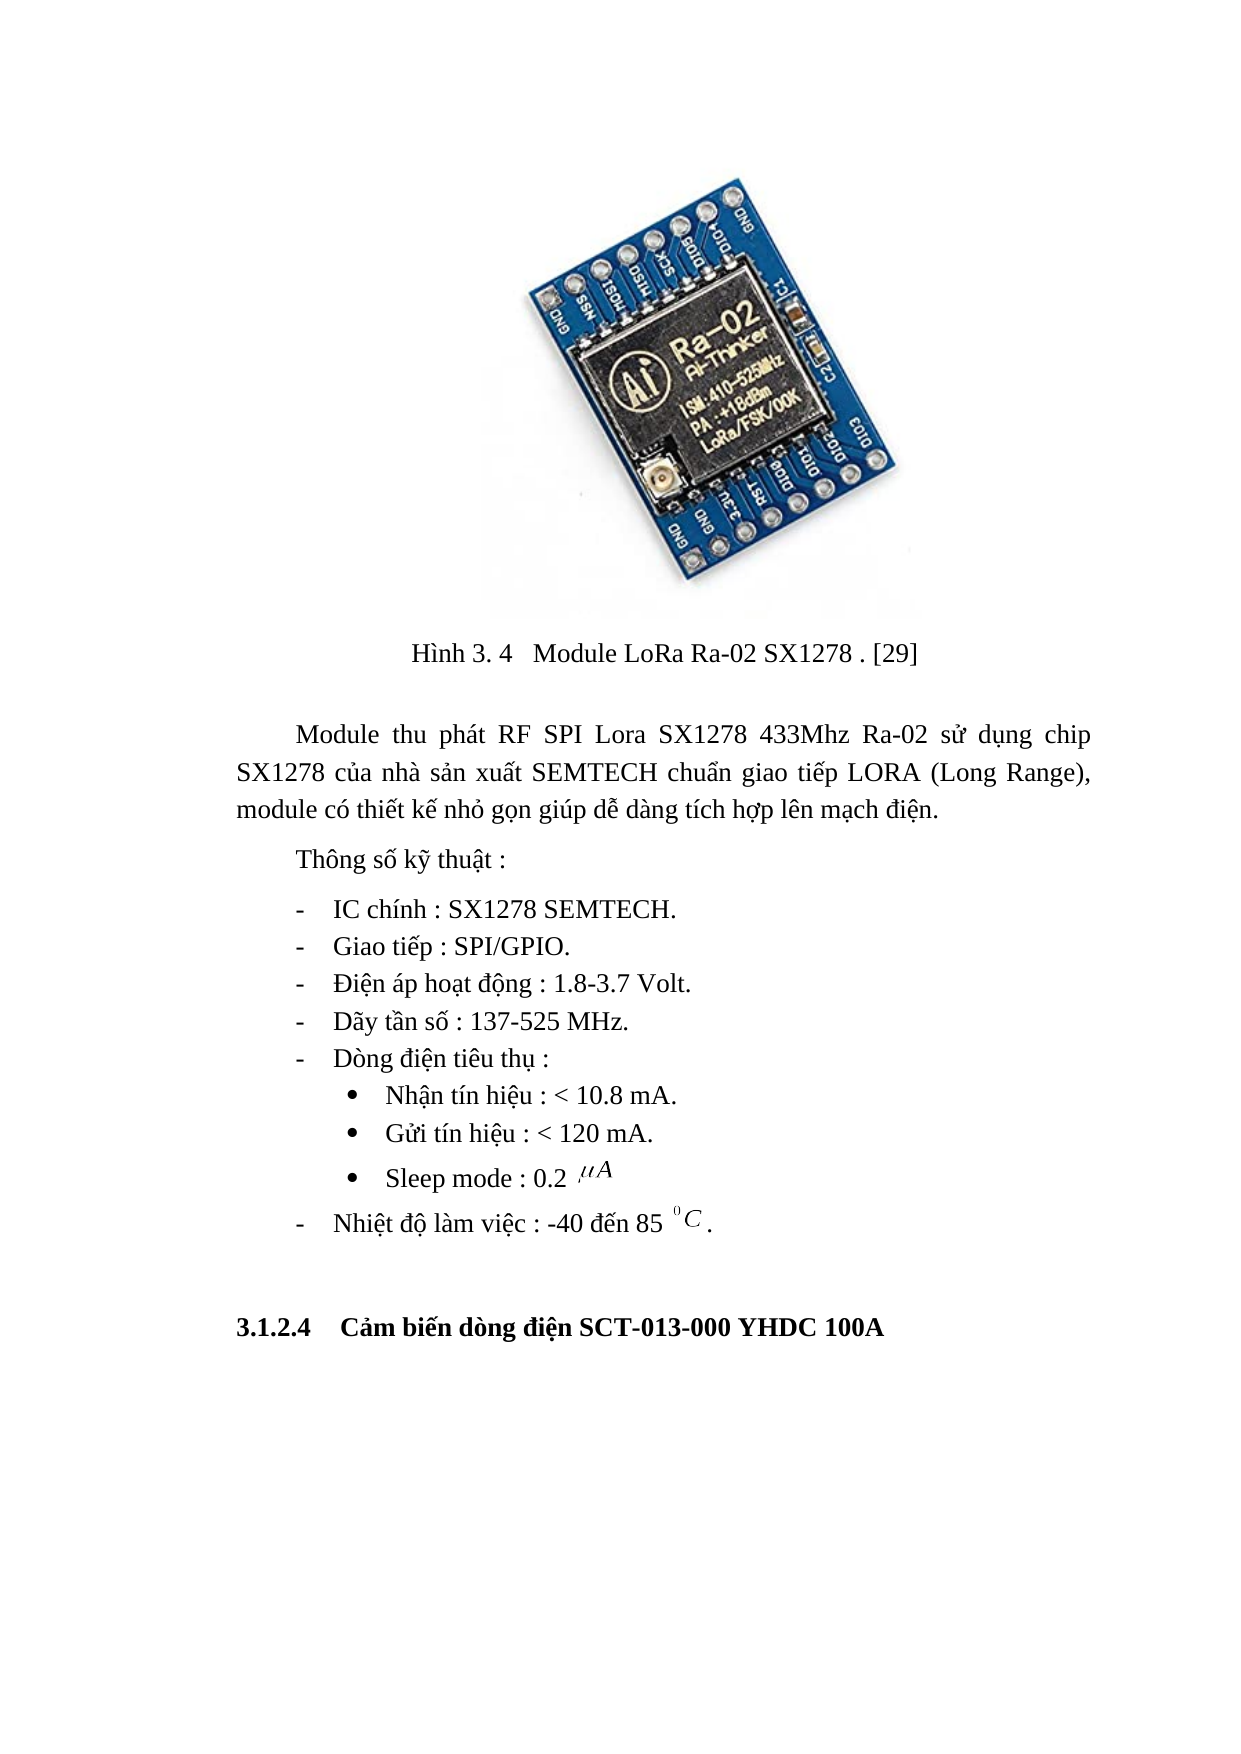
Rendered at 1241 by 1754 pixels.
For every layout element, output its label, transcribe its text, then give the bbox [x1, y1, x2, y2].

text Hình 3. 4 Module LoRa Ra-02 SX1278 . [236, 637, 1092, 669]
list Giao tiếp : SPI/GPIO. [295, 930, 1092, 961]
list Nhiệt độ làm việc : -40 đến 85 . [295, 1199, 1092, 1238]
list Dòng điện tiêu thụ : [295, 1042, 1092, 1073]
picture [480, 147, 952, 619]
text Module thu phát RF SPI Lora SX1278 433Mhz Ra-02 sử dụng chip SX1278 của nhà sản xuất SEMTECH chuẩn giao tiếp LORA (Long Range), module có thiết kế nhỏ gọn giúp dễ dàng tích hợp lên mạch điện. [236, 719, 1092, 824]
list Điện áp hoạt động : 1.8-3.7 Volt. [295, 967, 1092, 998]
list Dãy tần số : 137-525 MHz. [295, 1005, 1092, 1036]
text Thông số kỹ thuật : [236, 843, 1092, 874]
list Nhận tín hiệu : < 10.8 mA. [348, 1079, 1092, 1111]
list IC chính : SX1278 SEMTECH. [295, 893, 1092, 924]
list Sleep mode : 0.2 [348, 1154, 1092, 1193]
list Cảm biến dòng điện SCT-013-000 YHDC 100A [236, 1311, 1092, 1342]
list Gửi tín hiệu : < 120 mA. [348, 1117, 1092, 1148]
